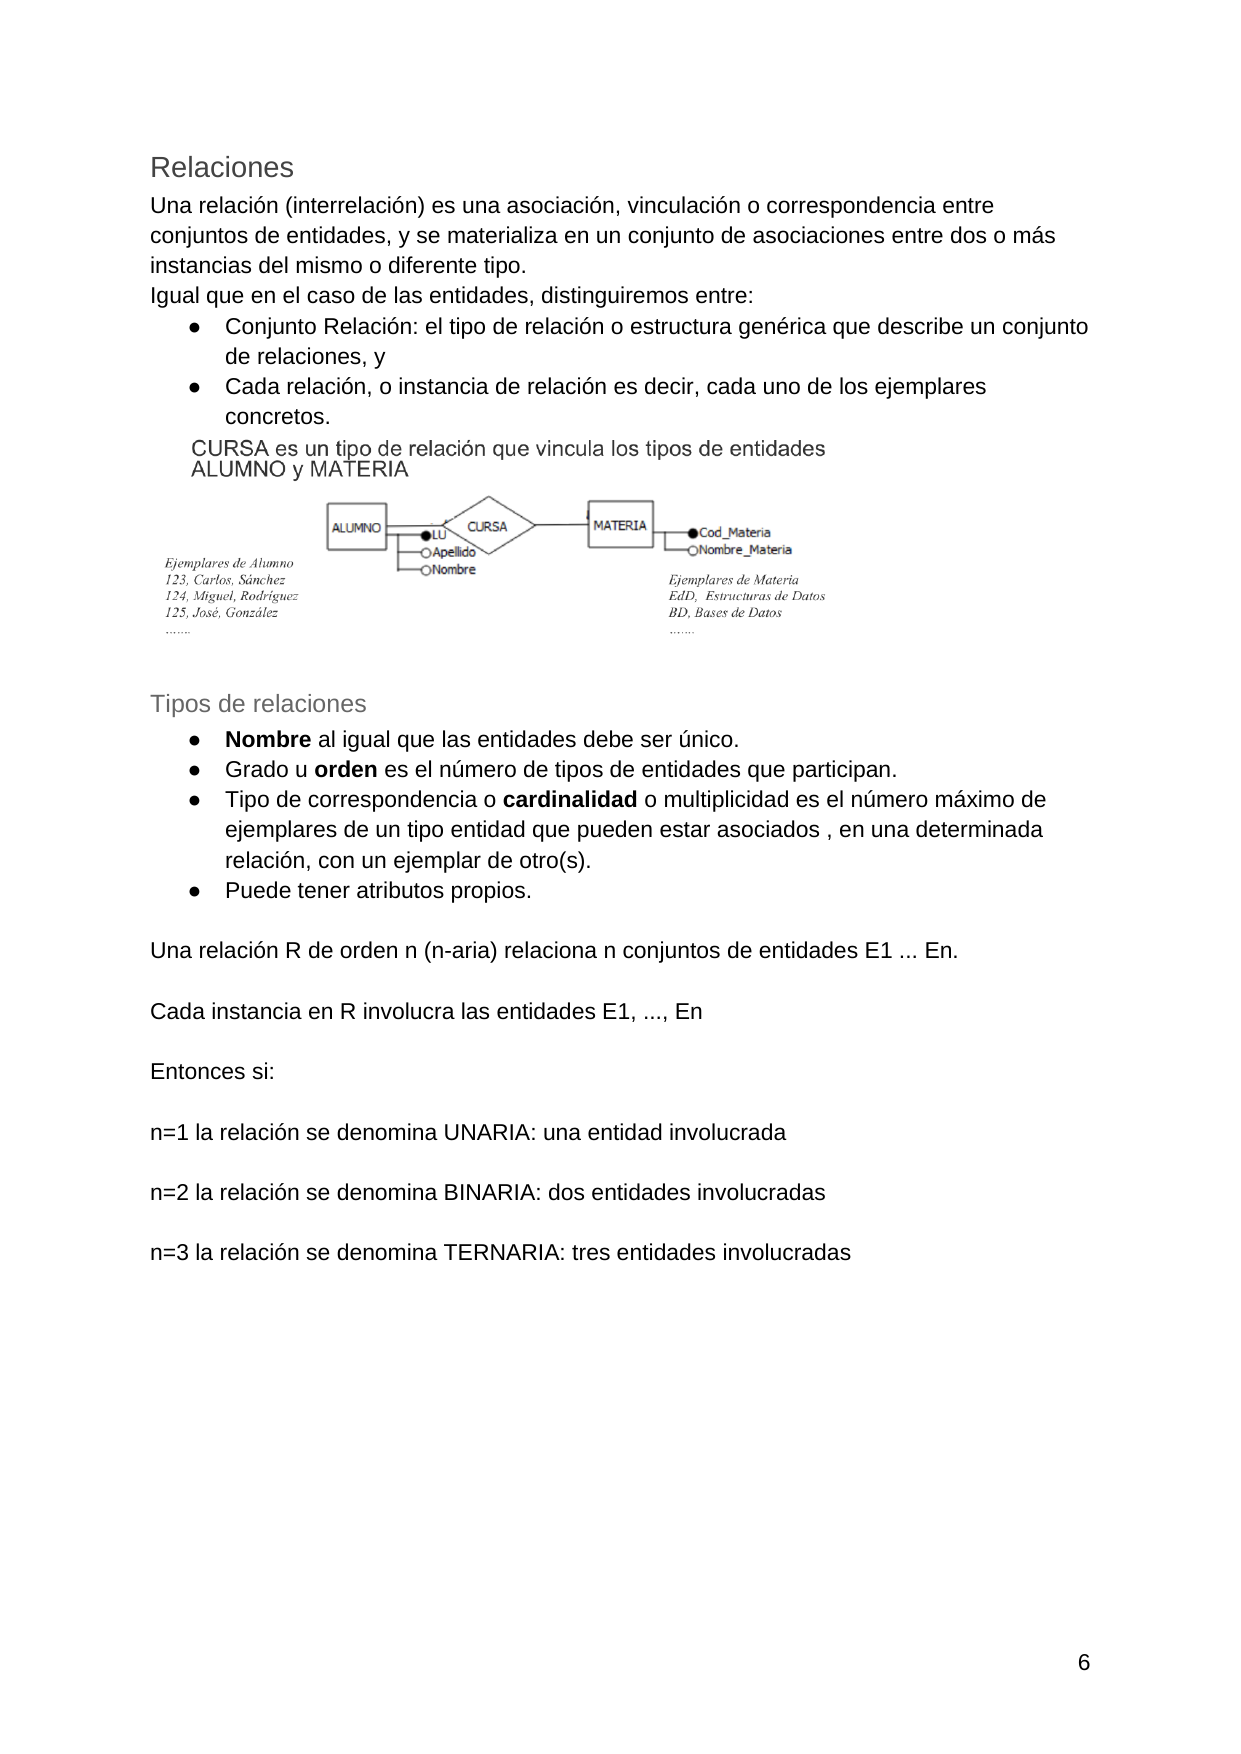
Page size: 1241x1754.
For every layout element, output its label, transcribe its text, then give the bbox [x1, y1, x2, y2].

subtitle Relaciones [150, 150, 1090, 183]
text Una relación R de orden n (n-aria) relaciona n conjuntos de entidades E1 ... En. [150, 937, 1090, 964]
picture [150, 433, 834, 656]
list Cada relación, o instancia de relación es decir, cada uno de los ejemplares concretos. [187, 373, 1090, 430]
list Tipo de correspondencia o cardinalidad o multiplicidad es el número máximo de ejemplares de un tipo entidad que pueden estar asociados , en una determinada relación, con un ejemplar de otro(s). [187, 786, 1090, 873]
list Nombre al igual que las entidades debe ser único. [187, 726, 1090, 752]
text Una relación (interrelación) es una asociación, vinculación o correspondencia entre conjuntos de entidades, y se materializa en un conjunto de asociaciones entre dos o más instancias del mismo o diferente tipo. [150, 192, 1090, 279]
list Puede tener atributos propios. [187, 877, 1090, 903]
list Grado u orden es el número de tipos de entidades que participan. [187, 756, 1090, 782]
text Cada instancia en R involucra las entidades E1, ..., En [150, 998, 1090, 1024]
list Conjunto Relación: el tipo de relación o estructura genérica que describe un conjunto de relaciones, y [187, 313, 1090, 369]
text n=1 la relación se denomina UNARIA: una entidad involucrada [150, 1118, 1090, 1145]
text Entonces si: [150, 1058, 1090, 1084]
text n=2 la relación se denomina BINARIA: dos entidades involucradas [150, 1179, 1090, 1205]
text n=3 la relación se denomina TERNARIA: tres entidades involucradas [150, 1239, 1090, 1266]
subtitle Tipos de relaciones [150, 689, 1090, 717]
text Igual que en el caso de las entidades, distinguiremos entre: [150, 282, 1090, 309]
